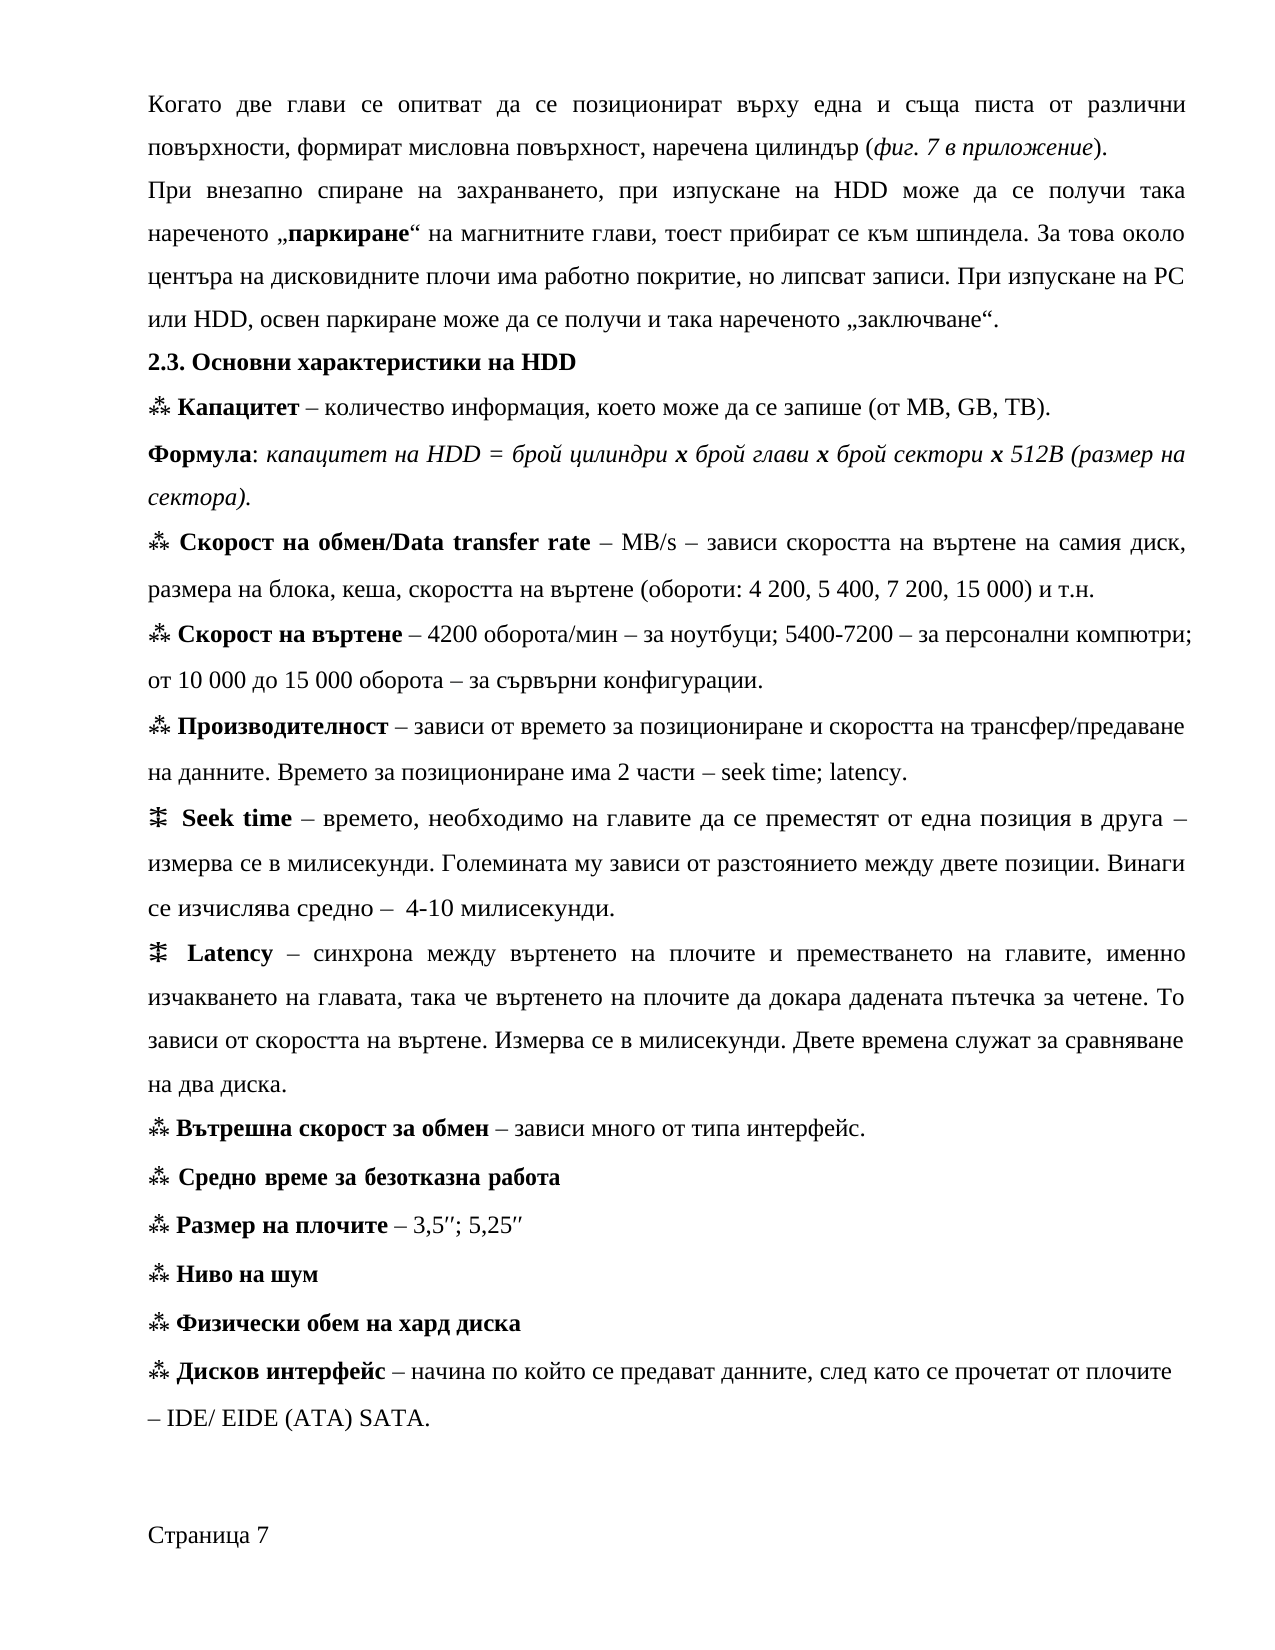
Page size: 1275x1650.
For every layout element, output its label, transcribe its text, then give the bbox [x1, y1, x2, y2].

text ⁑ Seek time – времето, необходимо на главите да се преместят от една позиция в друга – измерва се в милисекунди. Големината му зависи от разстоянието между двете позиции. Винаги се изчислява средно – 4-10 милисекунди. [148, 803, 1187, 922]
text ⁑ Latency – синхрона между въртенето на плочите и преместването на главите, именно изчакването на главата, така че въртенето на плочите да докара дадената пътечка за четене. То зависи от скоростта на въртене. Измерва се в милисекунди. Двете времена служат за сравняване на два диска. [148, 938, 1186, 1098]
text При внезапно спиране на захранването, при изпускане на HDD може да се получи така нареченото „паркиране“ на магнитните глави, тоест прибират се към шпиндела. За това около центъра на дисковидните плочи има работно покритие, но липсват записи. При изпускане на PC или HDD, освен паркиране може да се получи и така нареченото „заключване“. [148, 175, 1186, 333]
text ⁂ Скорост на обмен/Data transfer rate – MB/s – зависи скоростта на въртене на самия диск, размера на блока, кеша, скоростта на въртене (обороти: 4 200, 5 400, 7 200, 15 000) и т.н. [148, 527, 1187, 603]
text ⁂ Капацитет – количество информация, което може да се запише (от MB, GB, TB). [148, 392, 1242, 421]
subtitle ⁂ Средно време за безотказна работа [148, 1162, 1242, 1191]
text ⁂ Производителност – зависи от времето за позициониране и скоростта на трансфер/предаване на данните. Времето за позициониране има 2 части – seek time; latency. [148, 711, 1186, 786]
text ⁂ Физически обем на хард диска [148, 1308, 1242, 1336]
text ⁂ Скорост на въртене – 4200 оборота/мин – за ноутбуци; 5400-7200 – за персонални компютри; [148, 621, 1242, 647]
subtitle Основни характеристики на HDD [148, 347, 1242, 376]
text ⁂ Дисков интерфейс – начина по който се предават данните, след като се прочетат от плочите – IDE/ EIDE (ATA) SATA. [148, 1356, 1187, 1431]
subtitle ⁂ Ниво на шум [148, 1259, 1242, 1288]
text Когато две глави се опитват да се позиционират върху една и съща писта от различни повърхности, формират мисловна повърхност, наречена цилиндър (фиг. 7 в приложение). [148, 89, 1186, 161]
text ⁂ Размер на плочите – 3,5′′; 5,25′′ [148, 1210, 1242, 1239]
text от 10 000 до 15 000 оборота – за сървърни конфигурации. [148, 666, 1242, 694]
text Формула: капацитет на HDD = брой цилиндри x брой глави x брой сектори x 512B (размер на сектора). [148, 439, 1187, 511]
text ⁂ Вътрешна скорост за обмен – зависи много от типа интерфейс. [148, 1113, 1242, 1142]
